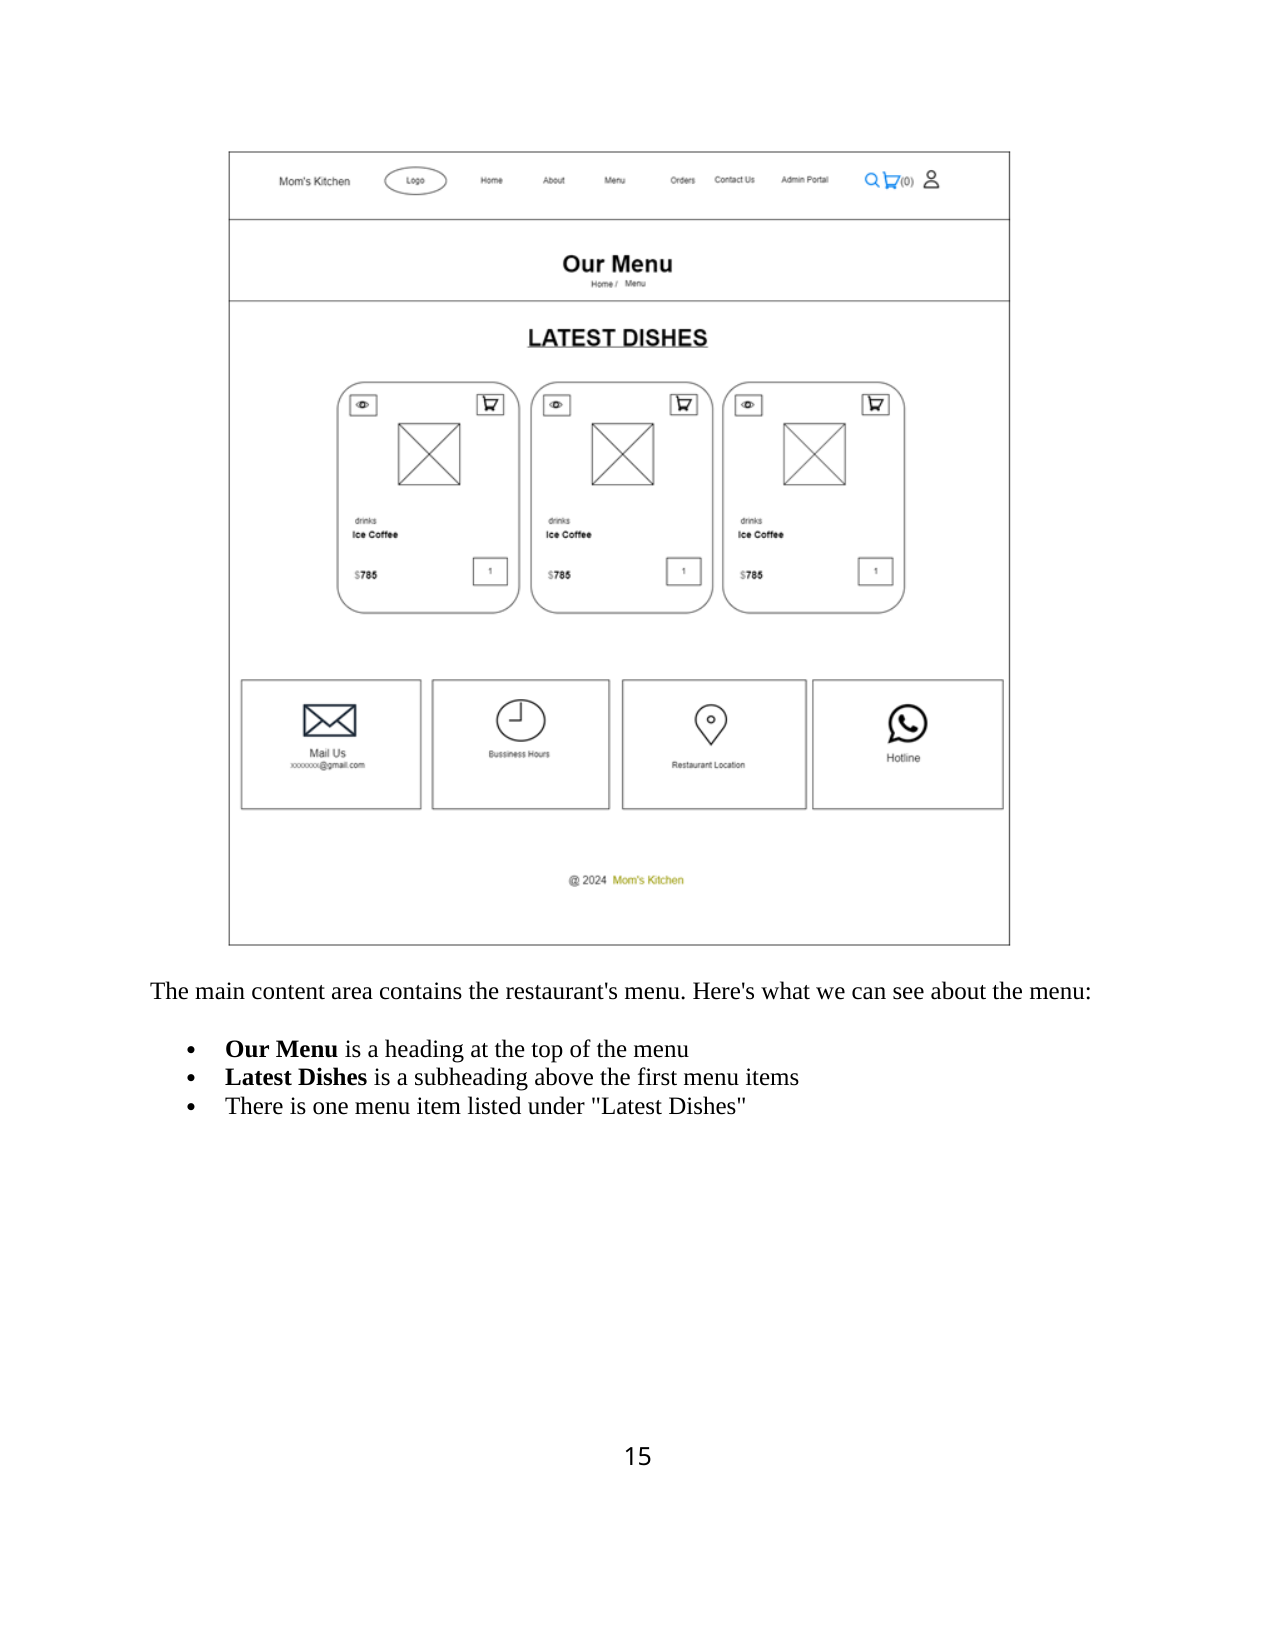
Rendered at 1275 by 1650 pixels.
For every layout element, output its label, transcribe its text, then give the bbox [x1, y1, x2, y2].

list Our Menu is a heading at the top of the menu [187, 1034, 1125, 1062]
picture [225, 150, 1014, 947]
list Latest Dishes is a subheading above the first menu items [187, 1062, 1125, 1091]
list There is one menu item listed under "Latest Dishes" [187, 1091, 1125, 1120]
text The main content area contains the restaurant's menu. Here's what we can see about the menu: [150, 976, 1125, 1004]
